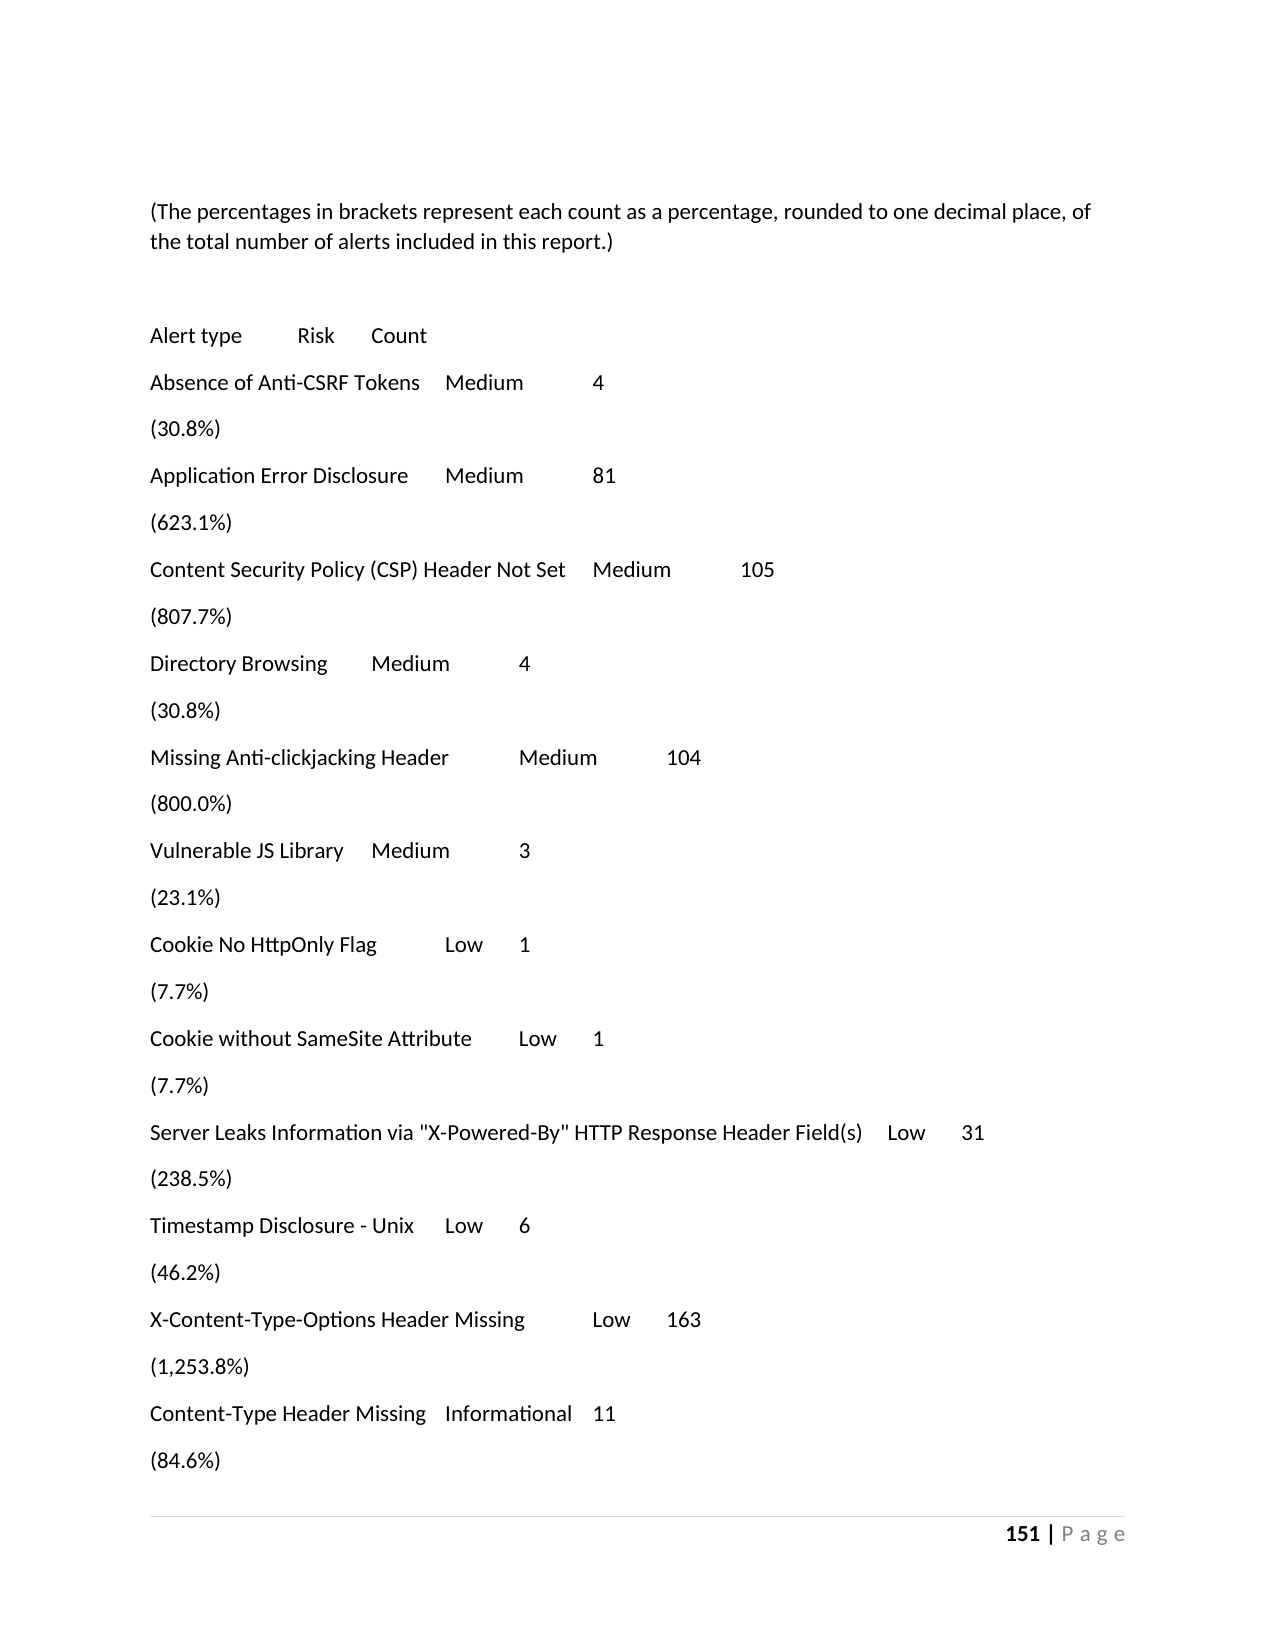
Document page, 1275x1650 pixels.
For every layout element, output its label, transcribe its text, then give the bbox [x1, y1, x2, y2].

text (238.5%) [150, 1164, 1125, 1193]
text (7.7%) [150, 1071, 1125, 1099]
text Vulnerable JS Library Medium 3 [150, 836, 1125, 864]
text Server Leaks Information via "X-Powered-By" HTTP Response Header Field(s) Low 31 [150, 1118, 1125, 1146]
text Content-Type Header Missing Informational 11 [150, 1399, 1125, 1427]
text X-Content-Type-Options Header Missing Low 163 [150, 1305, 1125, 1333]
text Content Security Policy (CSP) Header Not Set Medium 105 [150, 555, 1125, 583]
text Alert type Risk Count [150, 321, 1125, 349]
text Timestamp Disclosure - Unix Low 6 [150, 1211, 1125, 1239]
text Cookie No HttpOnly Flag Low 1 [150, 930, 1125, 958]
text (7.7%) [150, 977, 1125, 1005]
text (The percentages in brackets represent each count as a percentage, rounded to one decimal place, of the total number of alerts included in this report.) [150, 197, 1125, 255]
text Missing Anti-clickjacking Header Medium 104 [150, 743, 1125, 771]
text (30.8%) [150, 414, 1125, 443]
text (1,253.8%) [150, 1352, 1125, 1380]
text (807.7%) [150, 602, 1125, 630]
text Absence of Anti-CSRF Tokens Medium 4 [150, 368, 1125, 396]
text (800.0%) [150, 789, 1125, 818]
text Directory Browsing Medium 4 [150, 649, 1125, 677]
text Application Error Disclosure Medium 81 [150, 461, 1125, 489]
text (84.6%) [150, 1446, 1125, 1474]
text (30.8%) [150, 696, 1125, 724]
text (23.1%) [150, 883, 1125, 911]
text (623.1%) [150, 508, 1125, 536]
text (46.2%) [150, 1258, 1125, 1286]
text Cookie without SameSite Attribute Low 1 [150, 1024, 1125, 1052]
